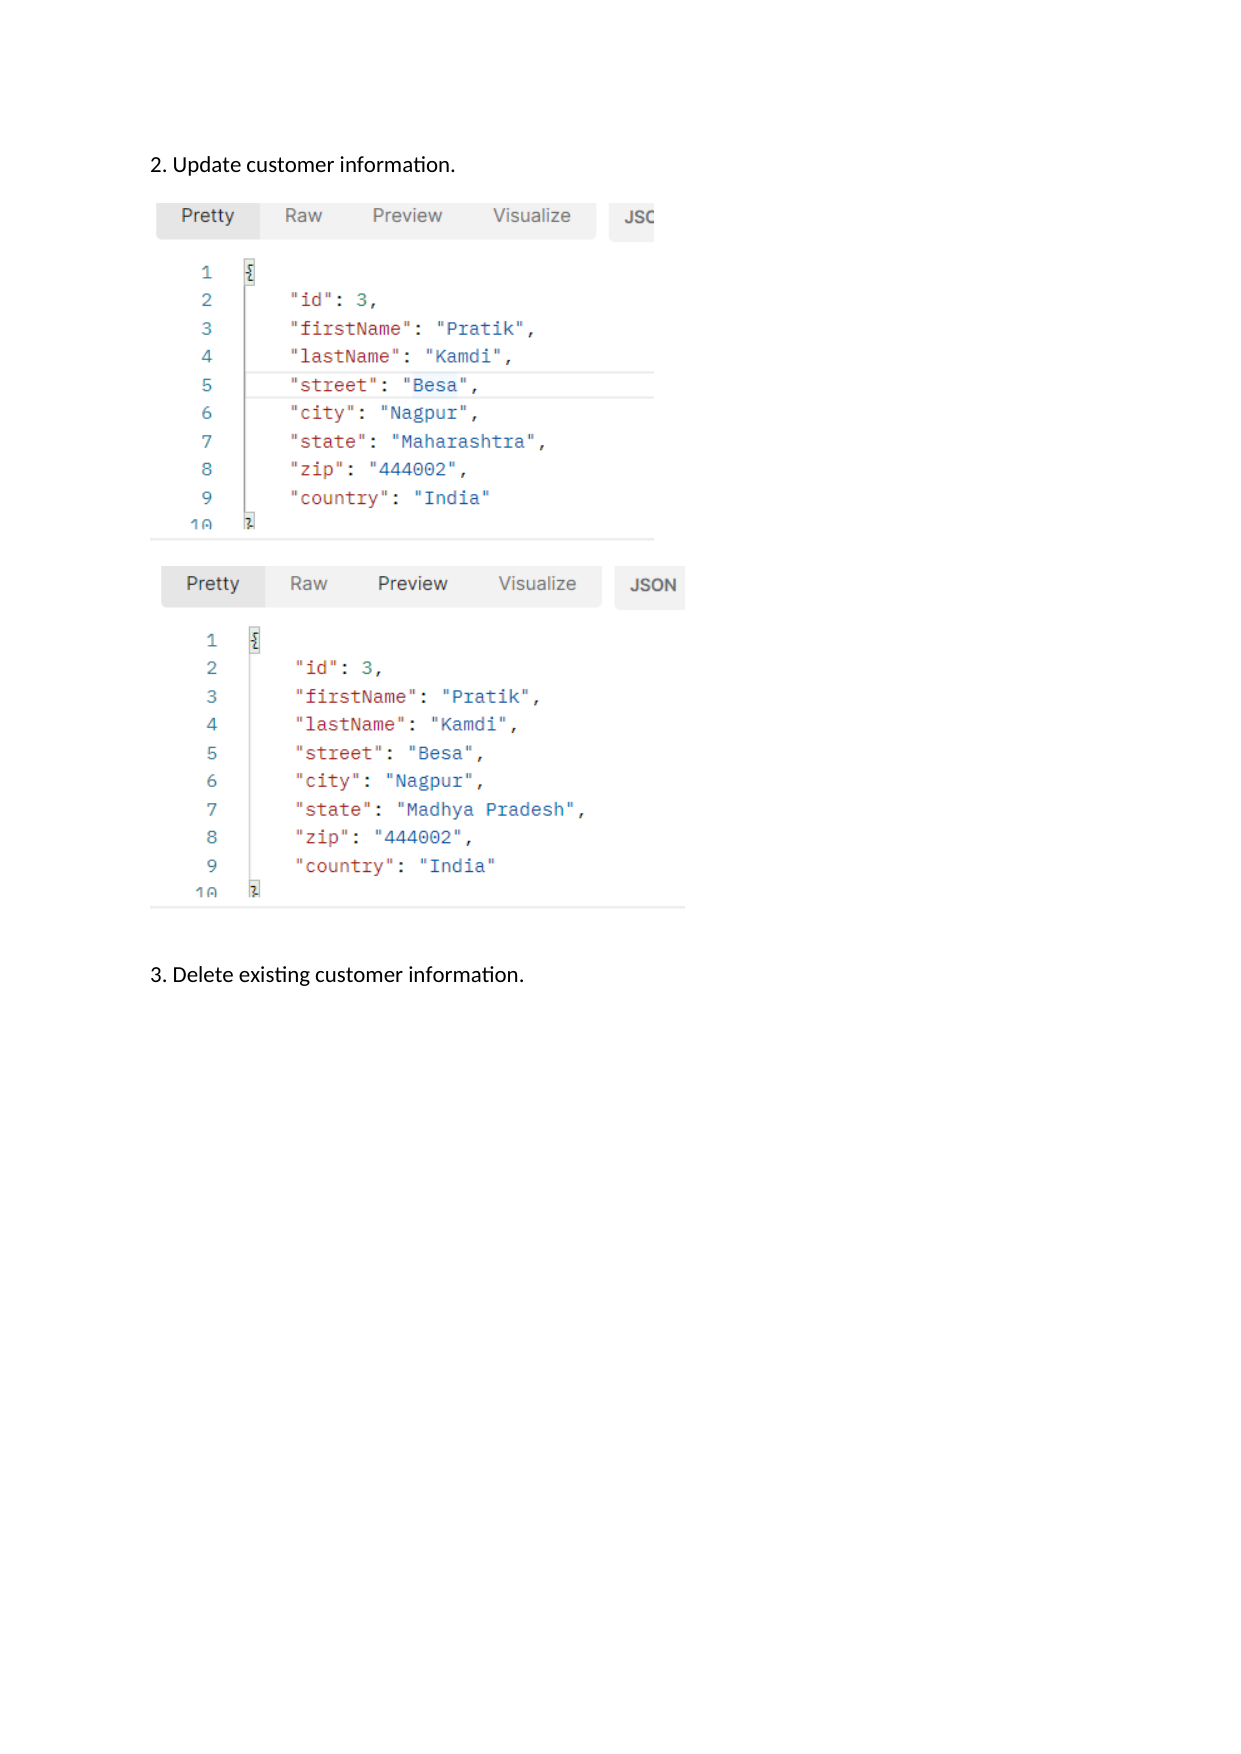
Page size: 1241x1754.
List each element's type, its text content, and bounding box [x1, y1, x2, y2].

text 2. Update customer information. [150, 150, 1090, 178]
picture [150, 566, 686, 935]
text 3. Delete existing customer information. [150, 960, 1090, 988]
picture [150, 203, 654, 562]
